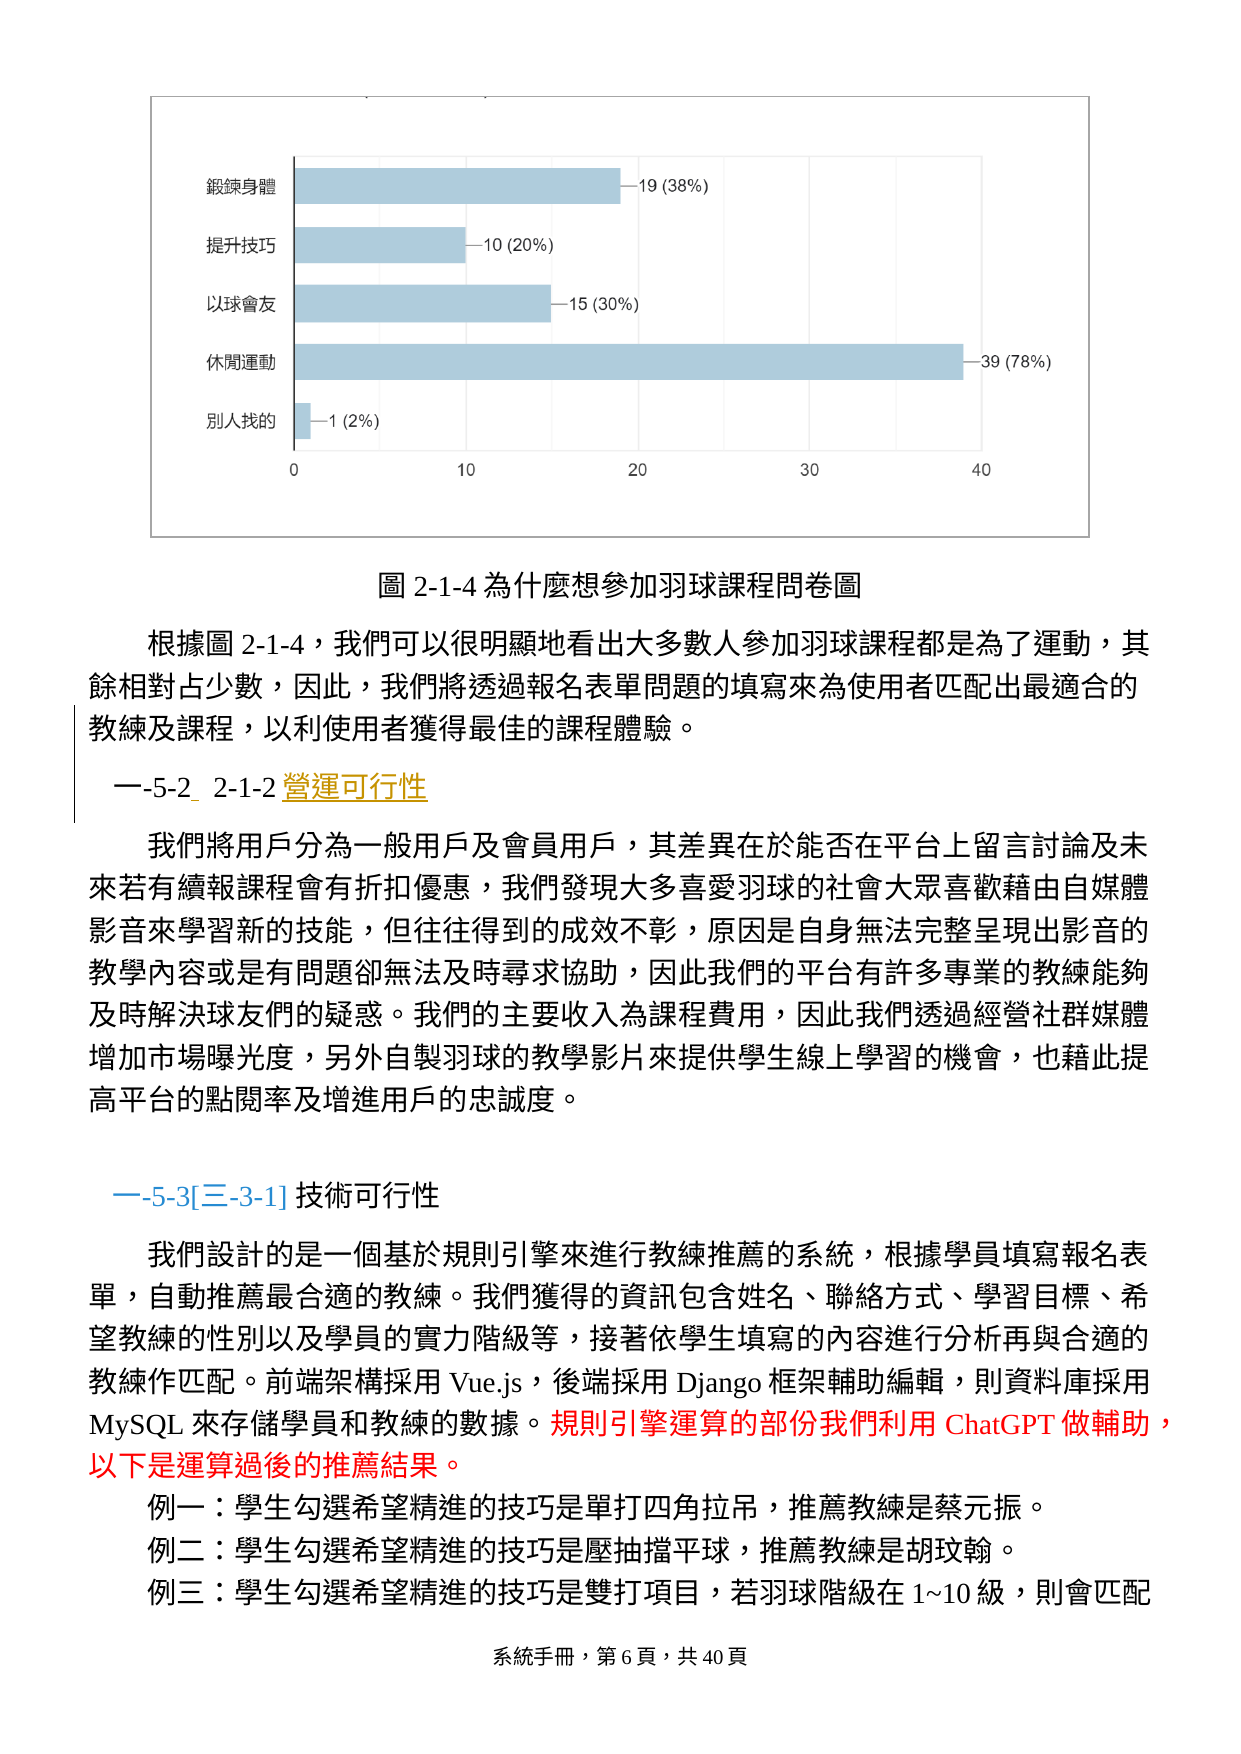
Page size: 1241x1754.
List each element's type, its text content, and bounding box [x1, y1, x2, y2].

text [147, 1569, 1152, 1612]
text 根據圖 2-1-4，我們可以很明顯地看出大多數人參加羽球課程都是為了運動，其餘相對占少數，因此，我們將透過報名表單問題的填寫來為使用者匹配出最適合的教練及課程，以利使用者獲得最佳的課程體驗。 [89, 621, 1152, 748]
text 例二：學生勾選希望精進的技巧是壓抽擋平球，推薦教練是胡玟翰。 [89, 1527, 1152, 1569]
picture [152, 97, 1088, 536]
text 我們將用戶分為一般用戶及會員用戶，其差異在於能否在平台上留言討論及未來若有續報課程會有折扣優惠，我們發現大多喜愛羽球的社會大眾喜歡藉由自媒體影音來學習新的技能，但往往得到的成效不彰，原因是自身無法完整呈現出影音的教學內容或是有問題卻無法及時尋求協助，因此我們的平台有許多專業的教練能夠及時解決球友們的疑惑。我們的主要收入為課程費用，因此我們透過經營社群媒體增加市場曝光度，另外自製羽球的教學影片來提供學生線上學習的機會，也藉此提高平台的點閱率及增進用戶的忠誠度。 [89, 823, 1152, 1119]
text 我們設計的是一個基於規則引擎來進行教練推薦的系統，根據學員填寫報名表單，自動推薦最合適的教練。我們獲得的資訊包含姓名、聯絡方式、學習目標、希望教練的性別以及學員的實力階級等，接著依學生填寫的內容進行分析再與合適的教練作匹配。前端架構採用Vue.js，後端採用Django框架輔助編輯，則資料庫採用MySQL來存儲學員和教練的數據。規則引擎運算的部份我們利用ChatGPT做輔助，以下是運算過後的推薦結果。 [89, 1231, 1152, 1485]
text 圖 2-1-4 為什麼想參加羽球課程問卷圖 [89, 546, 1152, 621]
text 例一：學生勾選希望精進的技巧是單打四角拉吊，推薦教練是蔡元振。 [89, 1485, 1152, 1527]
subtitle 技術可行性 [112, 1156, 1152, 1231]
